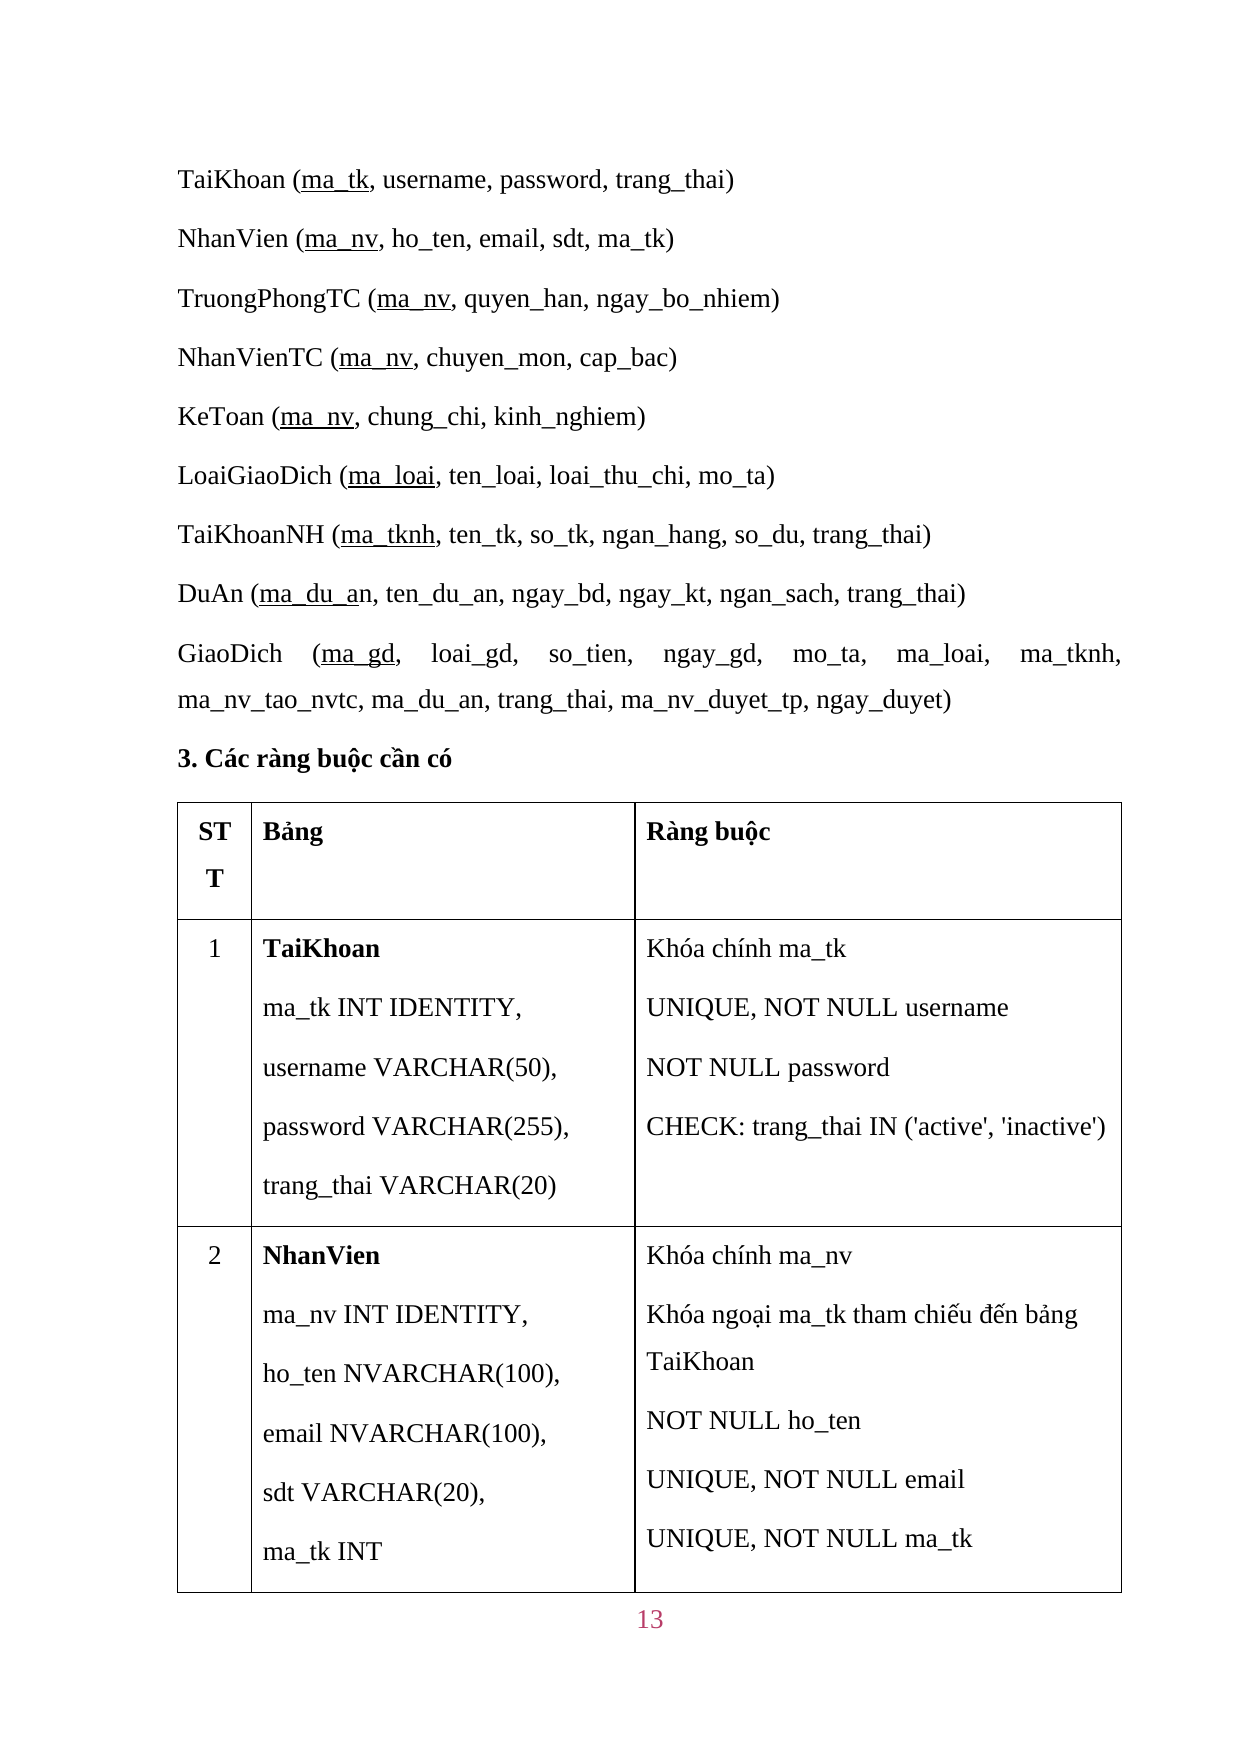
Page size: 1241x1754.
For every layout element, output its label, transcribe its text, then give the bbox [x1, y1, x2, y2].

text KeToan (ma_nv, chung_chi, kinh_nghiem) [177, 400, 1122, 431]
table_header STT [178, 803, 251, 919]
text NhanVien (ma_nv, ho_ten, email, sdt, ma_tk) [177, 223, 1122, 254]
text DuAn (ma_du_an, ten_du_an, ngay_bd, ngay_kt, ngan_sach, trang_thai) [177, 578, 1122, 609]
text GiaoDich (ma_gd, loai_gd, so_tien, ngay_gd, mo_ta, ma_loai, ma_tknh, ma_nv_tao_nvtc, ma_du_an, trang_thai, ma_nv_duyet_tp, ngay_duyet) [177, 637, 1122, 714]
text TaiKhoan (ma_tk, username, password, trang_thai) [177, 163, 1122, 194]
text TaiKhoanNH (ma_tknh, ten_tk, so_tk, ngan_hang, so_du, trang_thai) [177, 518, 1122, 549]
table_header Ràng buộc [636, 803, 1121, 919]
subtitle 3. Các ràng buộc cần có [177, 743, 1122, 774]
table_cell 1 [178, 920, 251, 1226]
table_cell NhanVien ma_nv INT IDENTITY, ho_ten NVARCHAR(100), email NVARCHAR(100), sdt VARCHAR(20), ma_tk INT [252, 1227, 634, 1592]
table_header Bảng [252, 803, 634, 919]
text NhanVienTC (ma_nv, chuyen_mon, cap_bac) [177, 341, 1122, 372]
table_cell TaiKhoan ma_tk INT IDENTITY, username VARCHAR(50), password VARCHAR(255), trang_thai VARCHAR(20) [252, 920, 634, 1226]
text LoaiGiaoDich (ma_loai, ten_loai, loai_thu_chi, mo_ta) [177, 459, 1122, 490]
text TruongPhongTC (ma_nv, quyen_han, ngay_bo_nhiem) [177, 282, 1122, 313]
table_cell Khóa chính ma_nv Khóa ngoại ma_tk tham chiếu đến bảng TaiKhoan NOT NULL ho_ten UNIQUE, NOT NULL email UNIQUE, NOT NULL ma_tk [636, 1227, 1121, 1592]
table_cell Khóa chính ma_tk UNIQUE, NOT NULL username NOT NULL password CHECK: trang_thai IN ('active', 'inactive') [636, 920, 1121, 1226]
table_cell 2 [178, 1227, 251, 1592]
